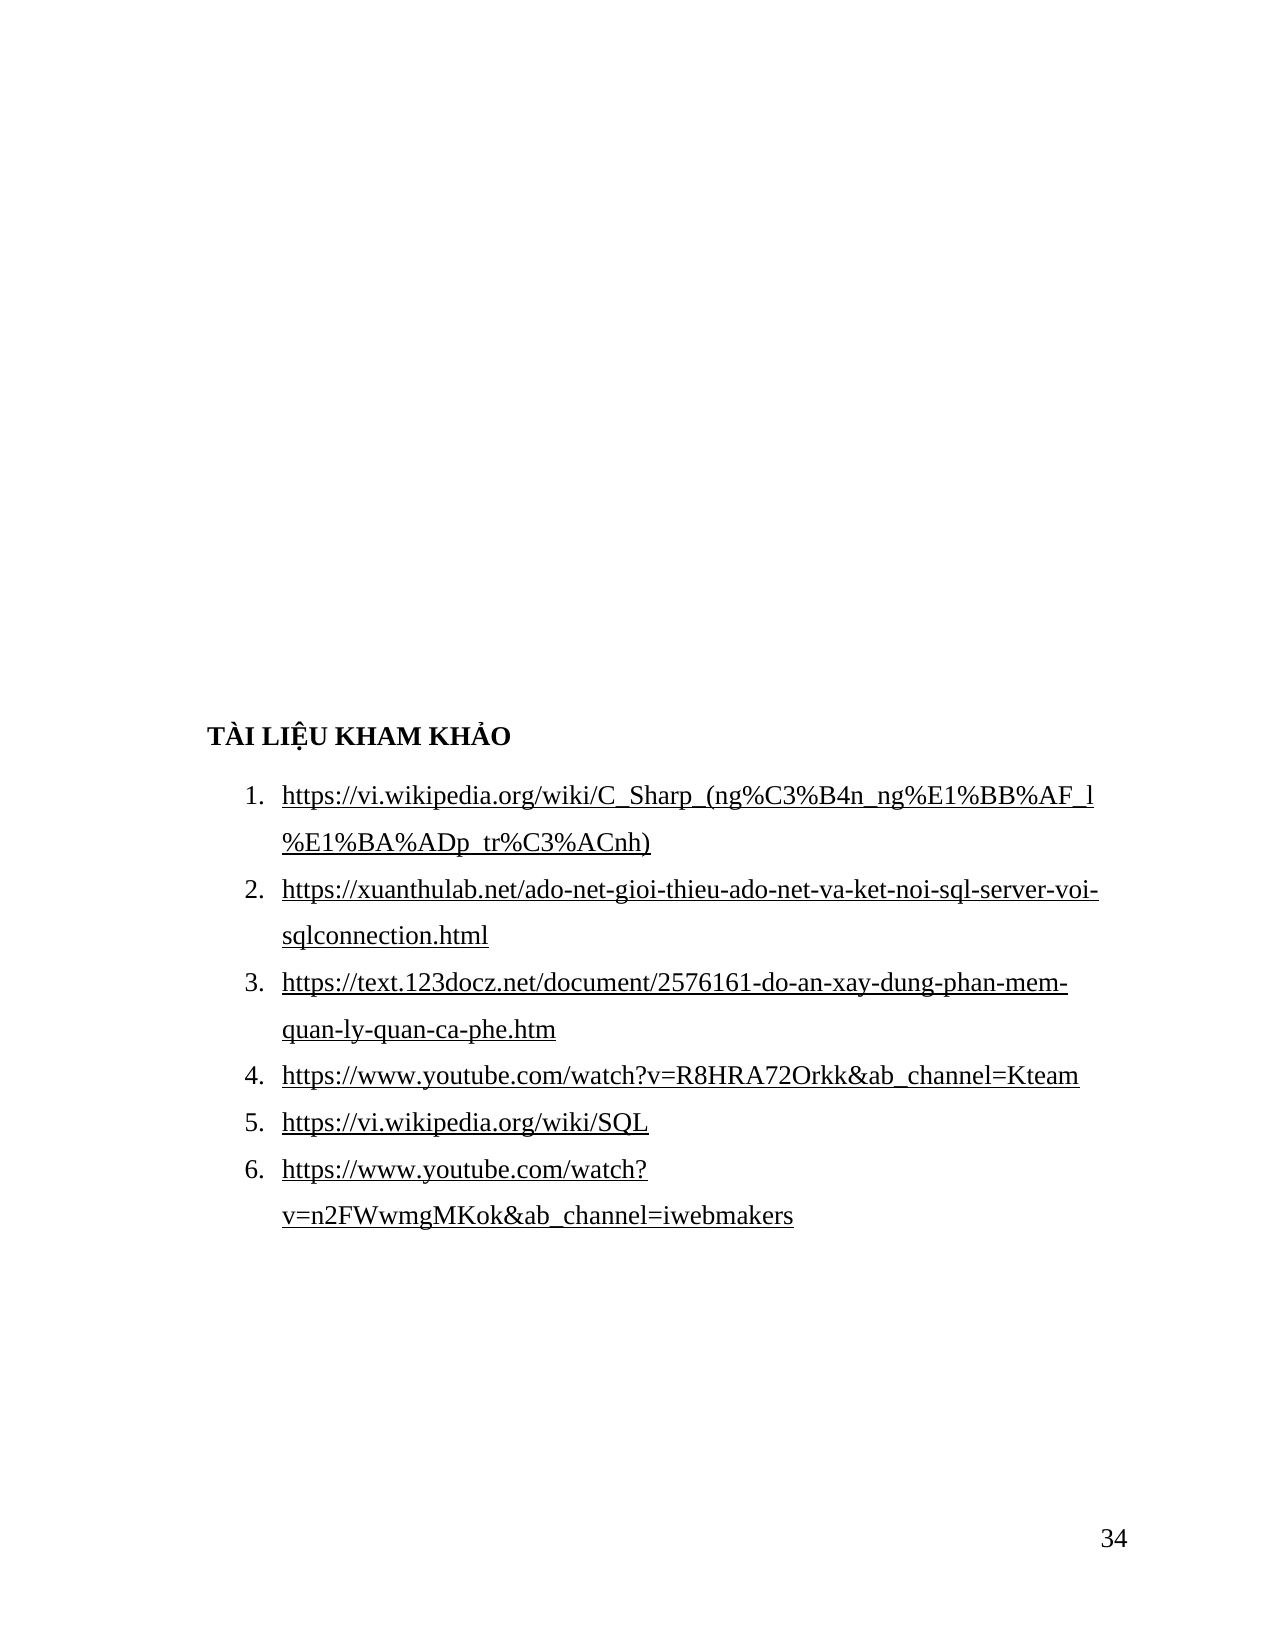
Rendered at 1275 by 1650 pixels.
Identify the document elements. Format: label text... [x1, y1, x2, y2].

subtitle TÀI LIỆU KHAM KHẢO [207, 720, 1127, 751]
list https://www.youtube.com/watch?v=R8HRA72Orkk&ab_channel=Kteam [244, 1059, 1127, 1091]
list https://text.123docz.net/document/2576161-do-an-xay-dung-phan-mem-quan-ly-quan-ca-phe.htm [244, 966, 1127, 1044]
list https://www.youtube.com/watch?v=n2FWwmgMKok&ab_channel=iwebmakers [244, 1153, 1127, 1231]
list https://vi.wikipedia.org/wiki/SQL [244, 1106, 1127, 1137]
list https://xuanthulab.net/ado-net-gioi-thieu-ado-net-va-ket-noi-sql-server-voi-sqlconnection.html [244, 873, 1127, 951]
list https://vi.wikipedia.org/wiki/C_Sharp_(ng%C3%B4n_ng%E1%BB%AF_l%E1%BA%ADp_tr%C3%ACnh) [244, 779, 1127, 857]
